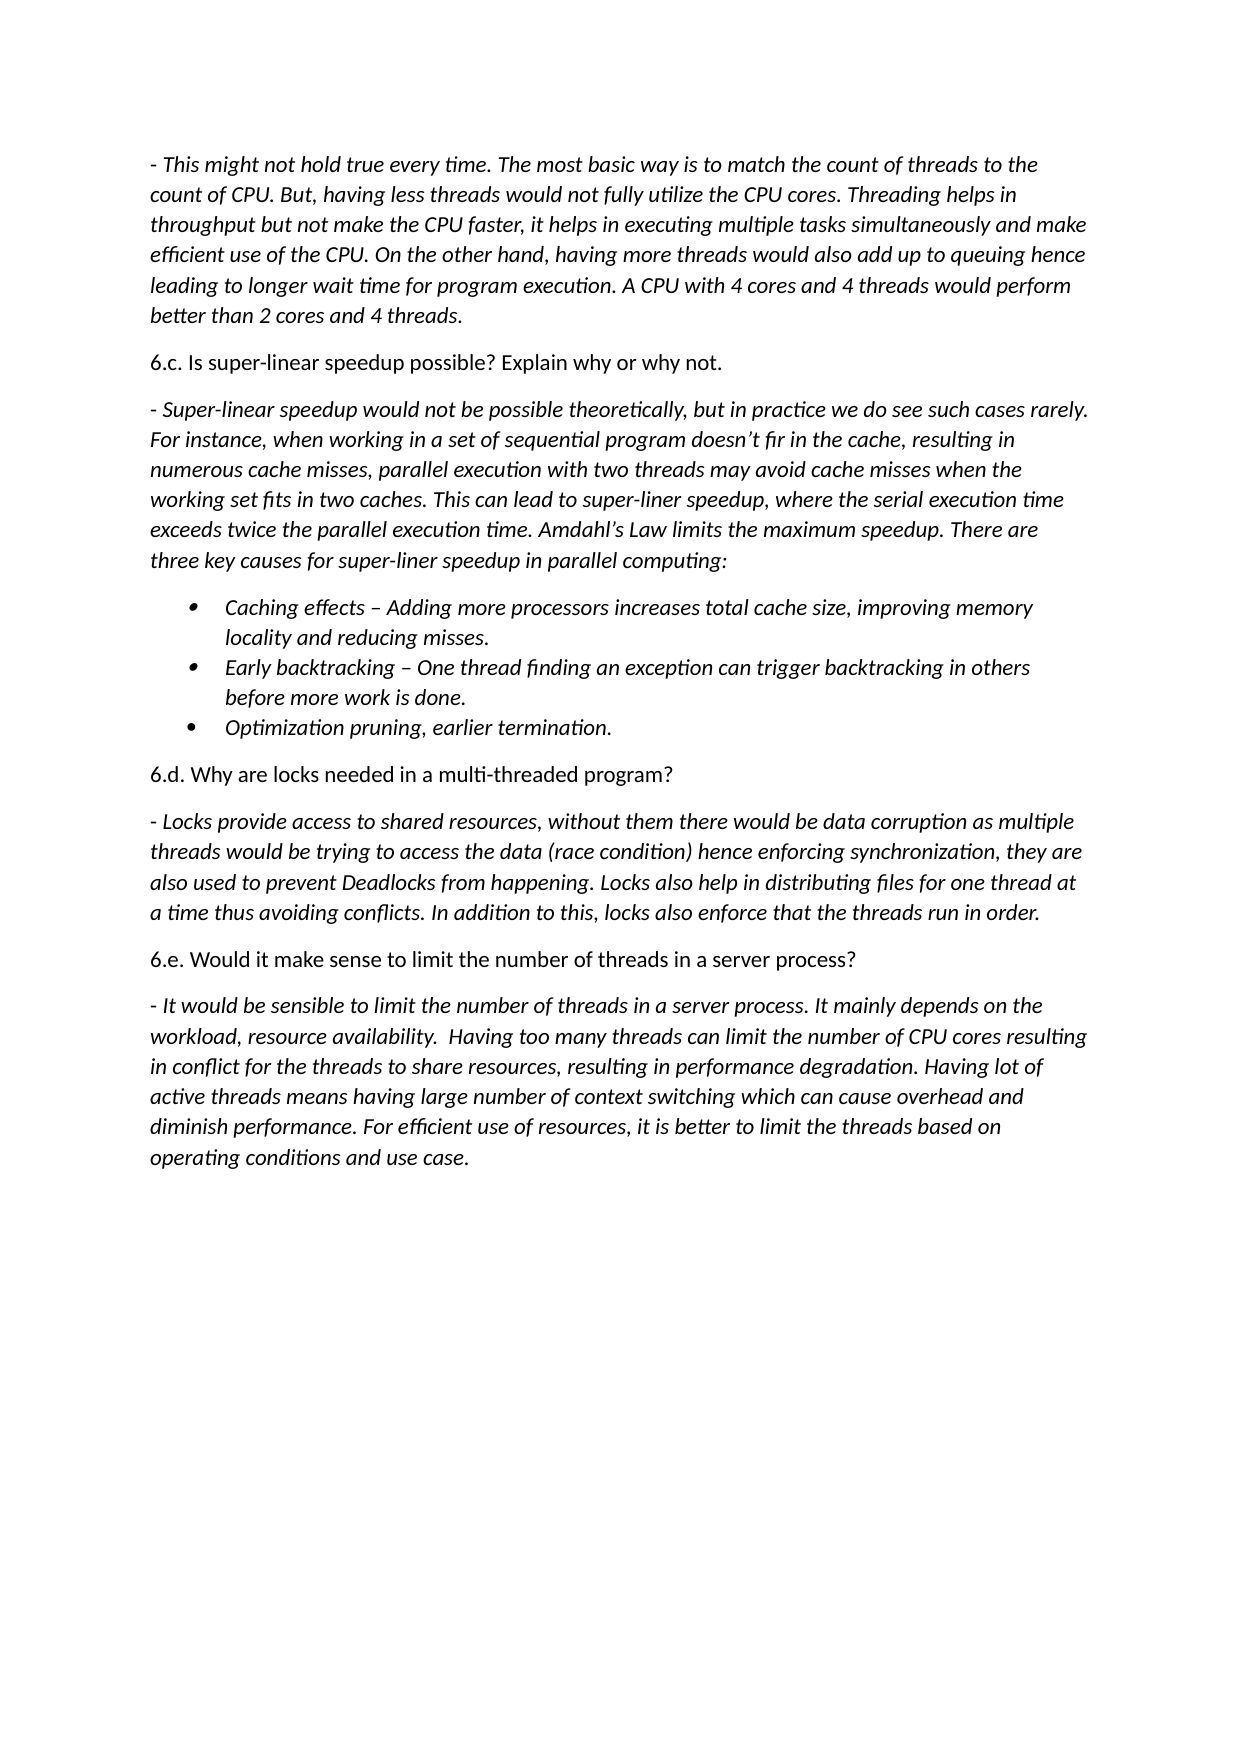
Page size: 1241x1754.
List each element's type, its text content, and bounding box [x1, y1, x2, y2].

text - This might not hold true every time. The most basic way is to match the count of threads to the count of CPU. But, having less threads would not fully utilize the CPU cores. Threading helps in throughput but not make the CPU faster, it helps in executing multiple tasks simultaneously and make efficient use of the CPU. On the other hand, having more threads would also add up to queuing hence leading to longer wait time for program execution. A CPU with 4 cores and 4 threads would perform better than 2 cores and 4 threads. [150, 150, 1090, 329]
list Early backtracking – One thread finding an exception can trigger backtracking in others before more work is done. [187, 653, 1090, 711]
text 6.d. Why are locks needed in a multi-threaded program? [150, 760, 1090, 788]
text - Super-linear speedup would not be possible theoretically, but in practice we do see such cases rarely. For instance, when working in a set of sequential program doesn’t fir in the cache, resulting in numerous cache misses, parallel execution with two threads may avoid cache misses when the working set fits in two caches. This can lead to super-liner speedup, where the serial execution time exceeds twice the parallel execution time. Amdahl’s Law limits the maximum speedup. There are three key causes for super-liner speedup in parallel computing: [150, 395, 1090, 574]
text - It would be sensible to limit the number of threads in a server process. It mainly depends on the workload, resource availability. Having too many threads can limit the number of CPU cores resulting in conflict for the threads to share resources, resulting in performance degradation. Having lot of active threads means having large number of context switching which can cause overhead and diminish performance. For efficient use of resources, it is better to limit the threads based on operating conditions and use case. [150, 992, 1090, 1171]
text 6.e. Would it make sense to limit the number of threads in a server process? [150, 945, 1090, 973]
text - Locks provide access to shared resources, without them there would be data corruption as multiple threads would be trying to access the data (race condition) hence enforcing synchronization, they are also used to prevent Deadlocks from happening. Locks also help in distributing files for one thread at a time thus avoiding conflicts. In addition to this, locks also enforce that the threads run in order. [150, 807, 1090, 926]
text 6.c. Is super-linear speedup possible? Explain why or why not. [150, 348, 1090, 376]
list Caching effects – Adding more processors increases total cache size, improving memory locality and reducing misses. [187, 593, 1090, 651]
list Optimization pruning, earlier termination. [187, 713, 1090, 742]
